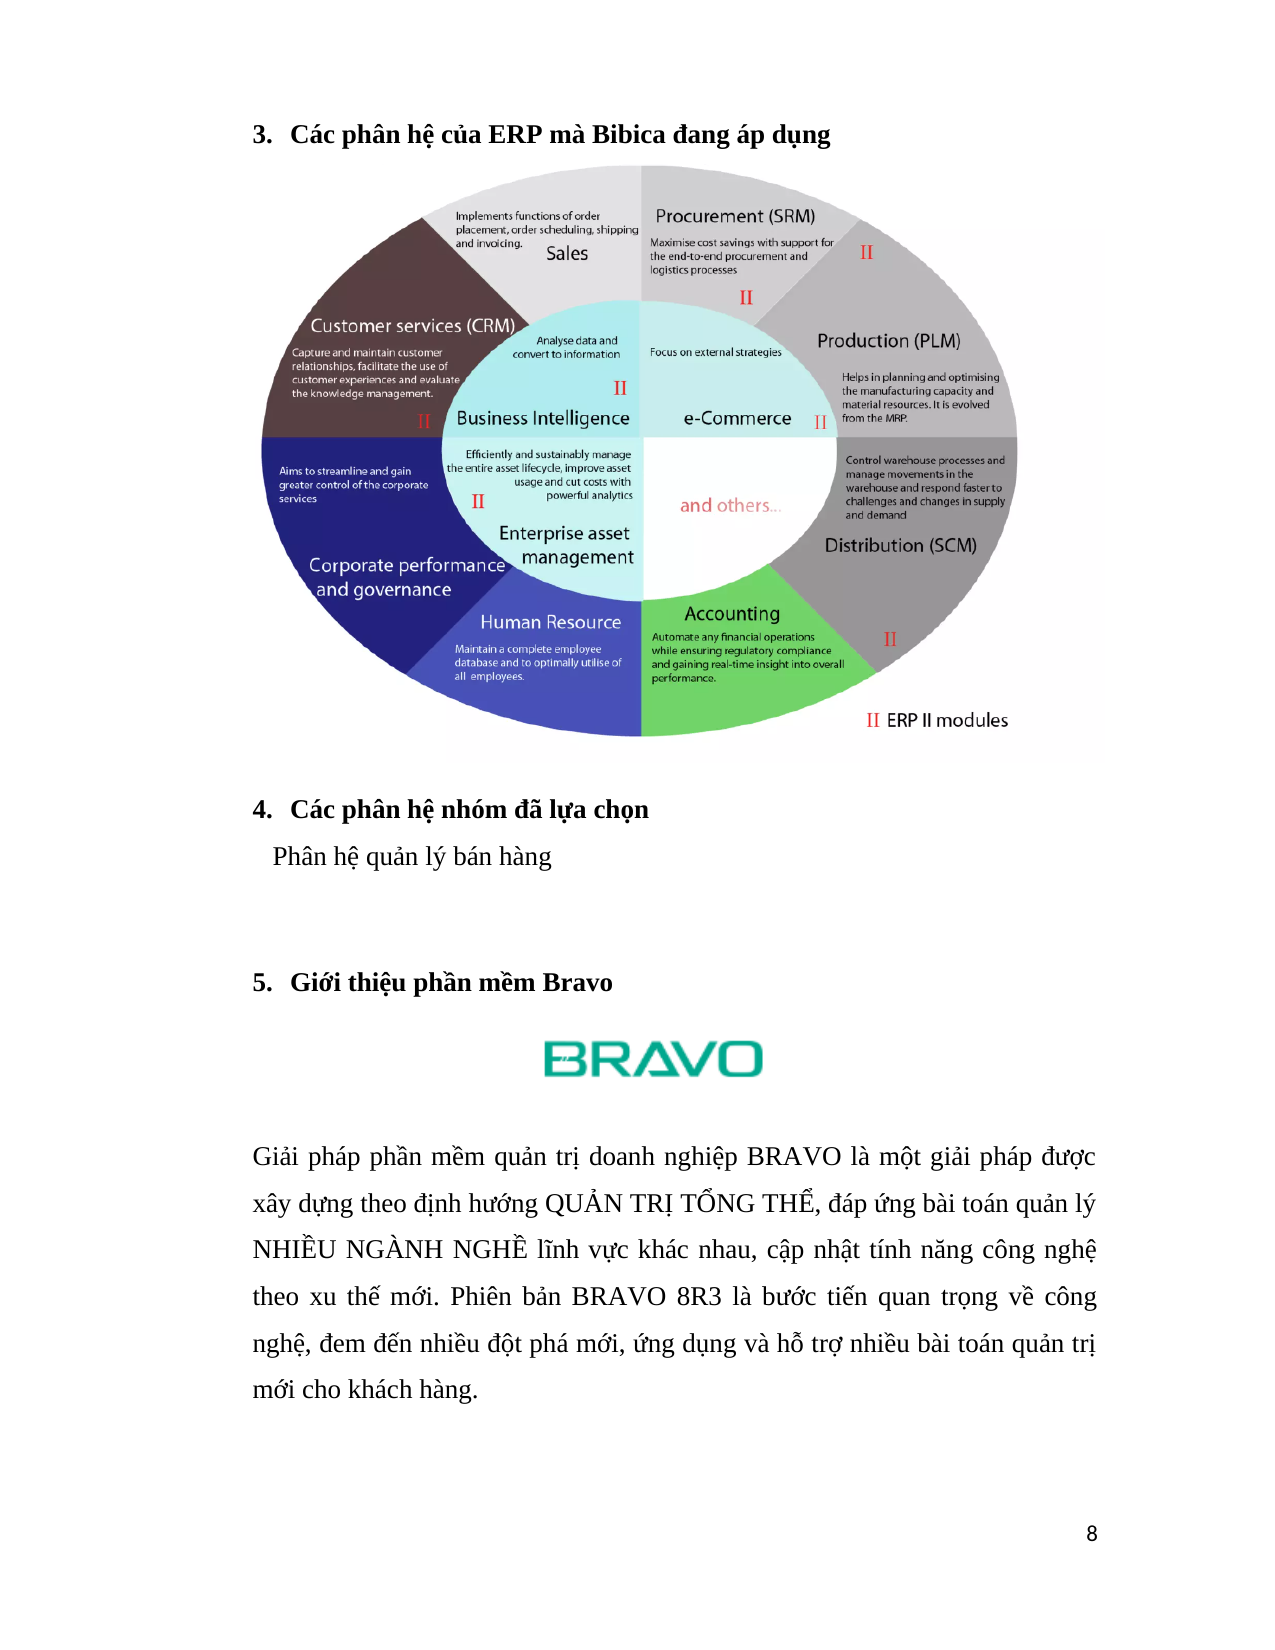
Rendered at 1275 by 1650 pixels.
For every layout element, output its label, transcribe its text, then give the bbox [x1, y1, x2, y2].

subtitle Giới thiệu phần mềm Bravo [252, 966, 1098, 998]
subtitle Các phân hệ của ERP mà Bibica đang áp dụng [252, 118, 1098, 149]
picture [177, 164, 1105, 763]
text Giải pháp phần mềm quản trị doanh nghiệp BRAVO là một giải pháp được xây dựng theo định hướng QUẢN TRỊ TỔNG THỂ, đáp ứng bài toán quản lý NHIỀU NGÀNH NGHỀ lĩnh vực khác nhau, cập nhật tính năng công nghệ theo xu thế mới. Phiên bản BRAVO 8R3 là bước tiến quan trọng về công nghệ, đem đến nhiều đột phá mới, ứng dụng và hỗ trợ nhiều bài toán quản trị mới cho khách hàng. [252, 1140, 1098, 1405]
picture [484, 1013, 791, 1110]
subtitle Các phân hệ nhóm đã lựa chọn [252, 793, 1098, 824]
text Phân hệ quản lý bán hàng [252, 840, 1098, 871]
